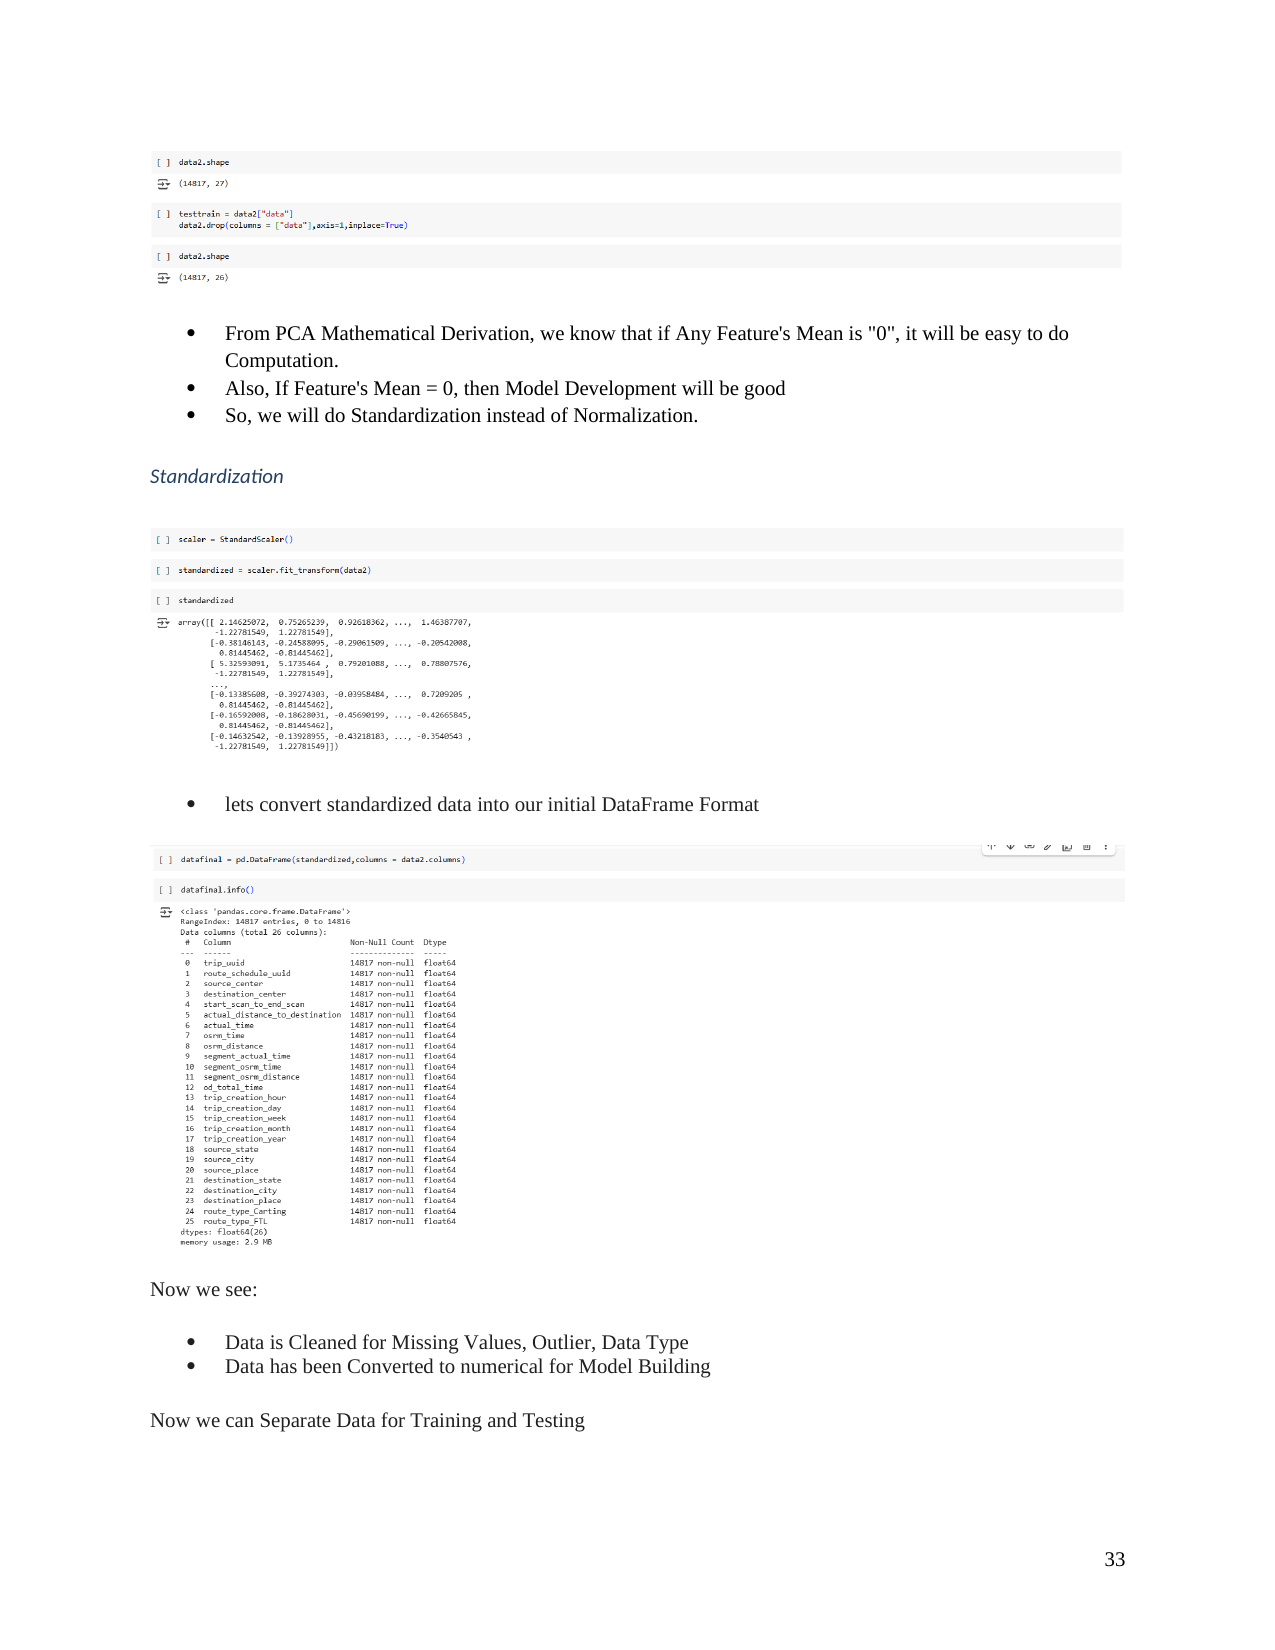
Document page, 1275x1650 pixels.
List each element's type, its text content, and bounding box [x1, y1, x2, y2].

list Data is Cleaned for Missing Values, Outlier, Data Type [187, 1330, 1125, 1354]
text Now we can Separate Data for Training and Testing [150, 1408, 1125, 1432]
picture [150, 521, 1125, 763]
picture [150, 845, 1125, 1248]
subtitle Standardization [150, 463, 1125, 488]
list Also, If Feature's Mean = 0, then Model Development will be good [187, 376, 1125, 400]
picture [150, 150, 1125, 290]
list So, we will do Standardization instead of Normalization. [187, 403, 1125, 427]
text Now we see: [150, 1277, 1125, 1301]
list From PCA Mathematical Derivation, we know that if Any Feature's Mean is "0", it will be easy to do Computation. [187, 321, 1125, 372]
list Data has been Converted to numerical for Model Building [187, 1354, 1125, 1378]
list lets convert standardized data into our initial DataFrame Format [187, 792, 1125, 816]
